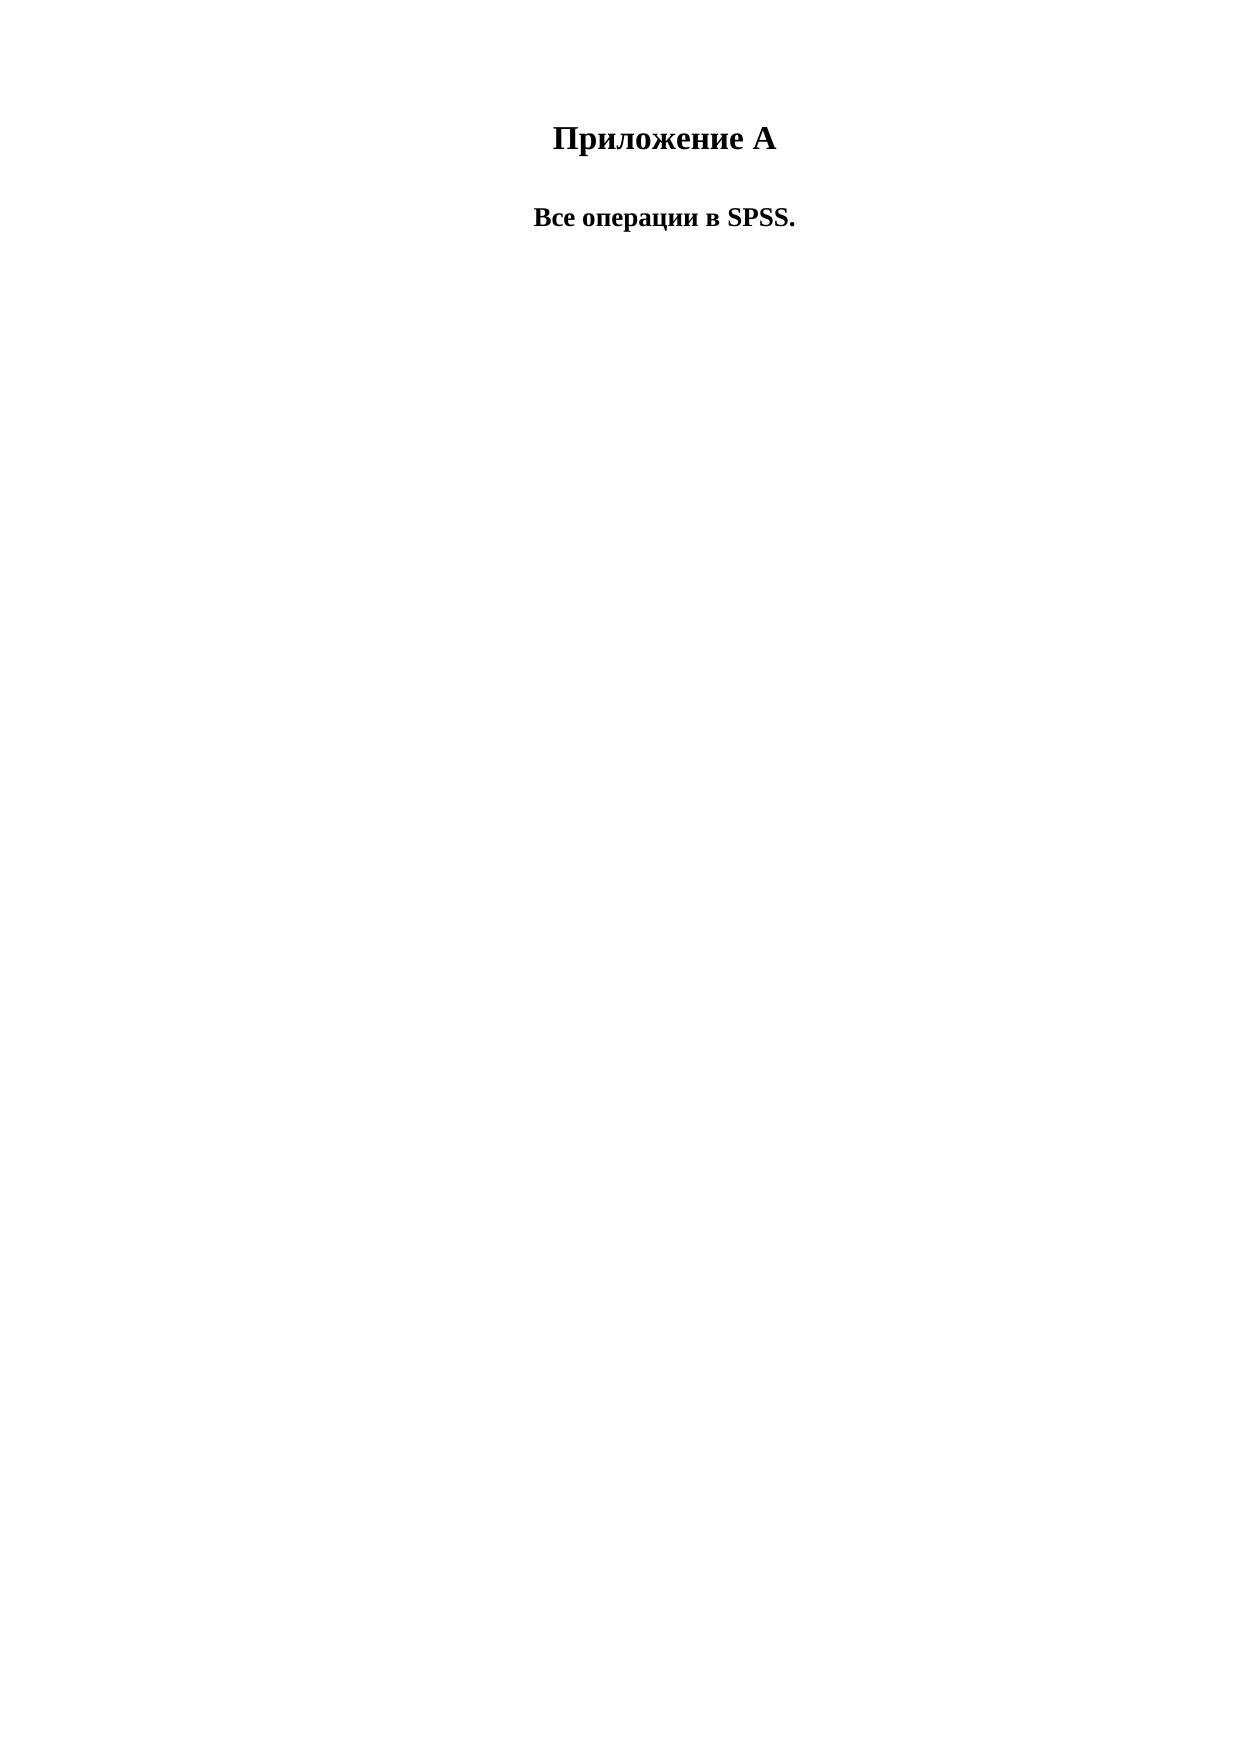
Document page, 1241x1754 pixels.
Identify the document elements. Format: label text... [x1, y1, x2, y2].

text Приложение А [177, 118, 1152, 156]
text Все операции в SPSS. [177, 201, 1152, 232]
